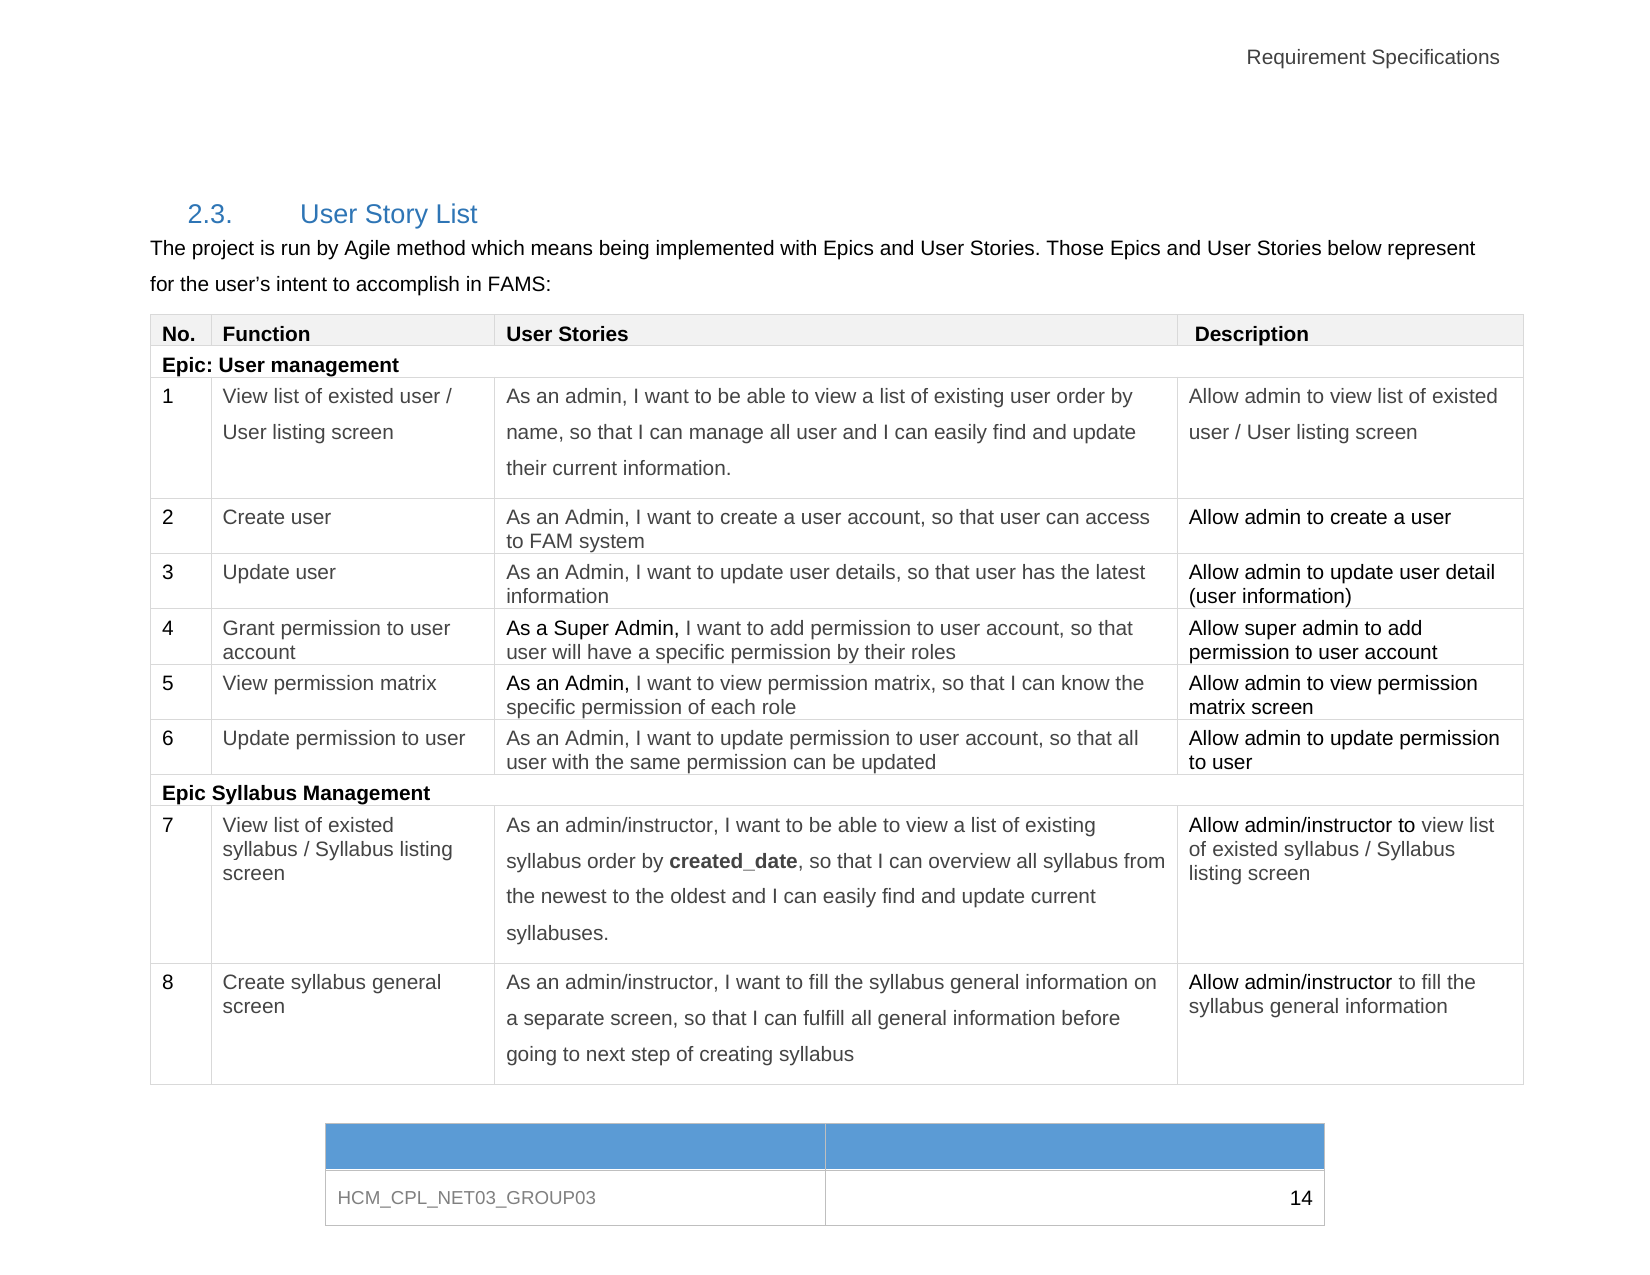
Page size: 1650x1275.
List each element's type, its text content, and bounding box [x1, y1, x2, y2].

subtitle User Story List [187, 198, 1500, 230]
table_cell As an Admin, I want to update user details, so that user has the latest information [495, 554, 1177, 608]
table_cell Allow super admin to add permission to user account [1178, 609, 1523, 663]
table_cell Epic Syllabus Management [151, 775, 1523, 805]
table_cell As a Super Admin, I want to add permission to user account, so that user will have a specific permission by their roles [495, 609, 1177, 663]
table_header User Stories [495, 315, 1177, 345]
table_cell 8 [151, 964, 211, 1084]
table_cell Update permission to user [212, 720, 494, 774]
table_cell View list of existed syllabus / Syllabus listing screen [212, 806, 494, 962]
table_cell Epic: User management [151, 346, 1523, 377]
table_cell 1 [151, 378, 211, 498]
table_cell As an Admin, I want to update permission to user account, so that all user with the same permission can be updated [495, 720, 1177, 774]
table_cell Allow admin to view permission matrix screen [1178, 665, 1523, 719]
table_cell View list of existed user / User listing screen [212, 378, 494, 498]
table_cell View permission matrix [212, 665, 494, 719]
table_cell 6 [151, 720, 211, 774]
table_cell Grant permission to user account [212, 609, 494, 663]
table_cell Allow admin to update user detail (user information) [1178, 554, 1523, 608]
table_cell As an admin, I want to be able to view a list of existing user order by name, so that I can manage all user and I can easily find and update their current information. [495, 378, 1177, 498]
table_cell Create user [212, 499, 494, 553]
table_cell As an admin/instructor, I want to fill the syllabus general information on a separate screen, so that I can fulfill all general information before going to next step of creating syllabus [495, 964, 1177, 1084]
table_header Description [1178, 315, 1523, 345]
table_cell Allow admin to update permission to user [1178, 720, 1523, 774]
table_cell Allow admin/instructor to view list of existed syllabus / Syllabus listing screen [1178, 806, 1523, 962]
table_cell 4 [151, 609, 211, 663]
table_cell Allow admin to create a user [1178, 499, 1523, 553]
table_cell As an admin/instructor, I want to be able to view a list of existing syllabus order by created_date, so that I can overview all syllabus from the newest to the oldest and I can easily find and update current syllabuses. [495, 806, 1177, 962]
table_cell As an Admin, I want to view permission matrix, so that I can know the specific permission of each role [495, 665, 1177, 719]
table_cell As an Admin, I want to create a user account, so that user can access to FAM system [495, 499, 1177, 553]
table_cell 3 [151, 554, 211, 608]
table_header No. [151, 315, 211, 345]
table_cell Allow admin/instructor to fill the syllabus general information [1178, 964, 1523, 1084]
table_cell Create syllabus general screen [212, 964, 494, 1084]
table_header Function [212, 315, 494, 345]
table_cell Update user [212, 554, 494, 608]
text The project is run by Agile method which means being implemented with Epics and User Stories. Those Epics and User Stories below represent for the user’s intent to accomplish in FAMS: [150, 236, 1500, 296]
table_cell Allow admin to view list of existed user / User listing screen [1178, 378, 1523, 498]
table_cell 5 [151, 665, 211, 719]
table_cell 2 [151, 499, 211, 553]
table_cell 7 [151, 806, 211, 962]
